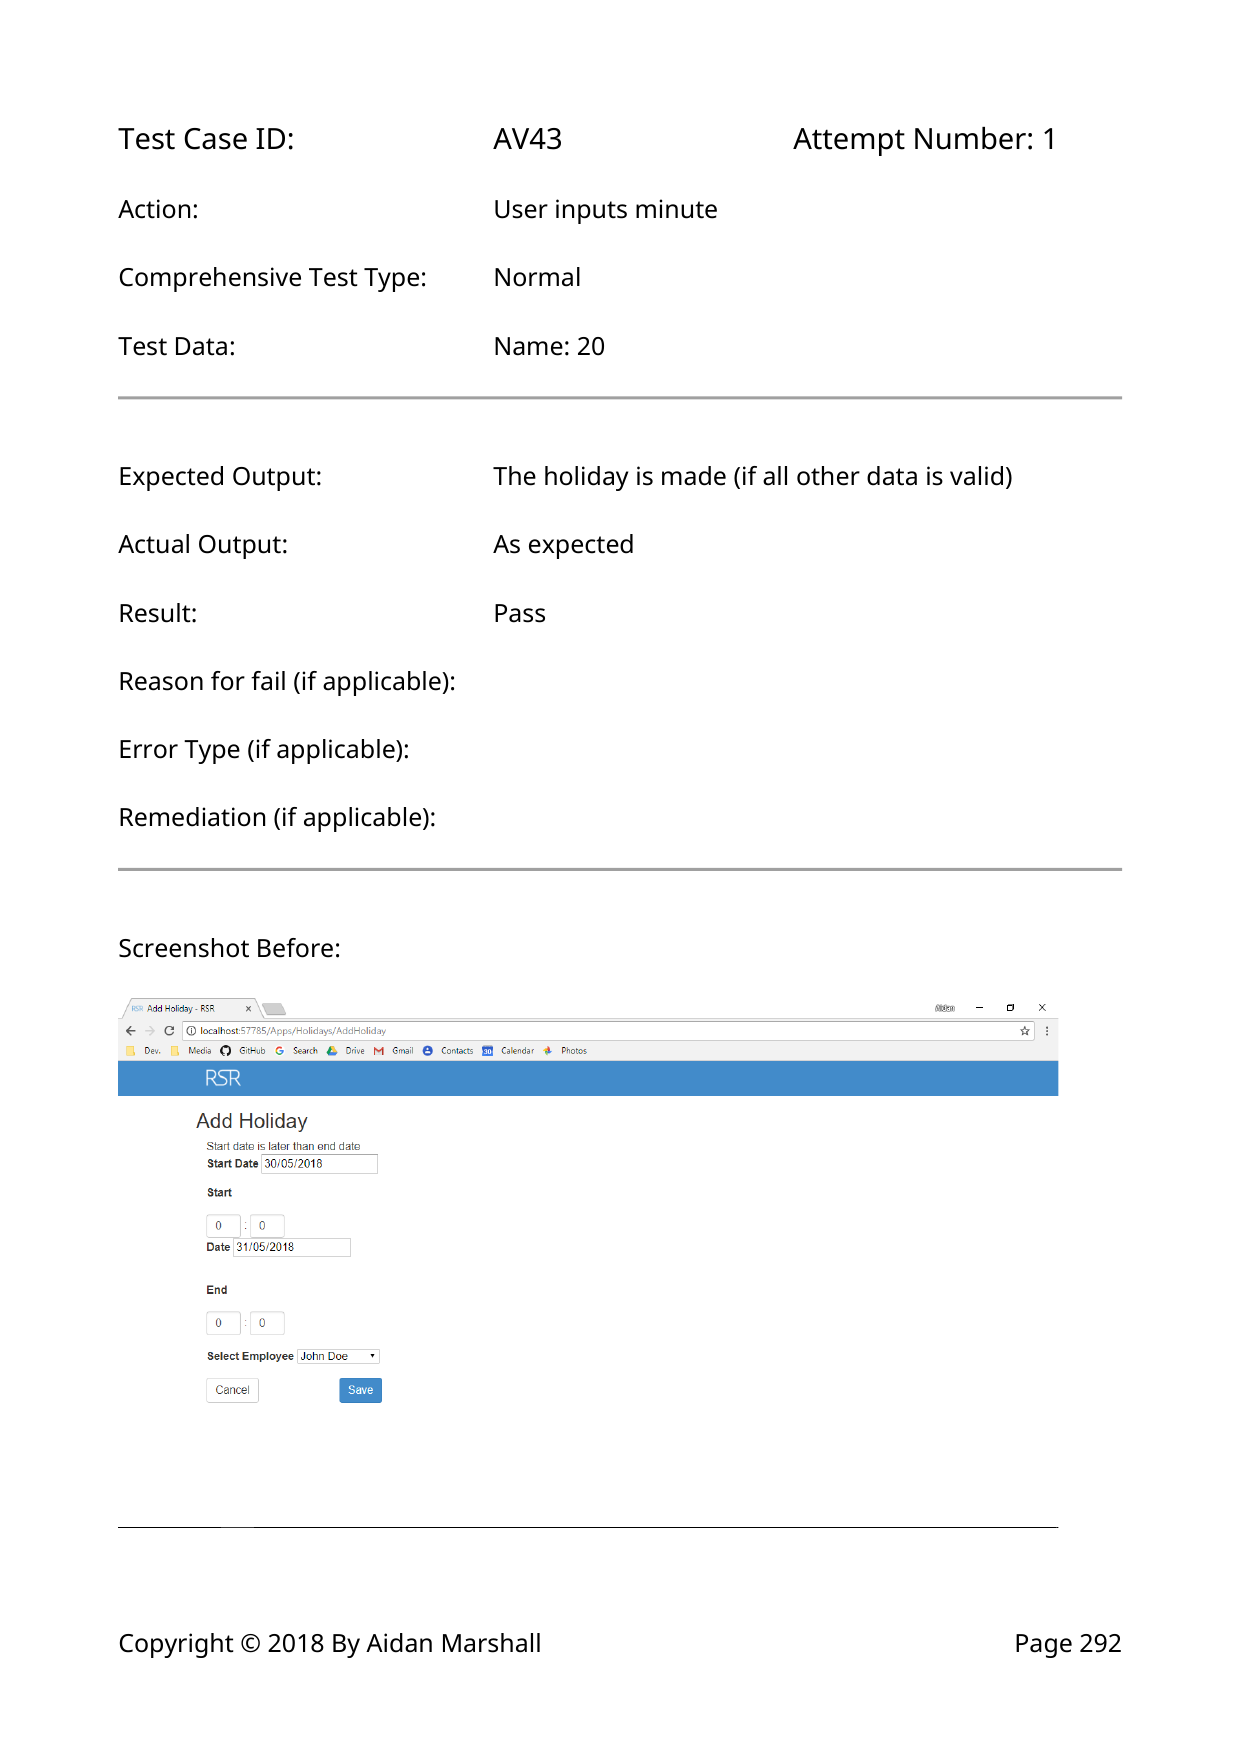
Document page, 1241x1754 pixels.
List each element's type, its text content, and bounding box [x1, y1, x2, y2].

text Test Case ID: AV43 Attempt Number: 1 [118, 118, 1122, 158]
text Expected Output: The holiday is made (if all other data is valid) [118, 459, 1122, 493]
picture [118, 998, 1059, 1528]
text Comprehensive Test Type: Normal [118, 260, 1122, 294]
text Actual Output: As expected [118, 527, 1122, 561]
text Test Data: Name: 20 [118, 328, 1122, 362]
text Screenshot Before: [118, 931, 1122, 965]
text Error Type (if applicable): [118, 732, 1122, 766]
text Reason for fail (if applicable): [118, 663, 1122, 697]
text Remediation (if applicable): [118, 800, 1122, 834]
text Action: User inputs minute [118, 192, 1122, 226]
text Result: Pass [118, 595, 1122, 629]
